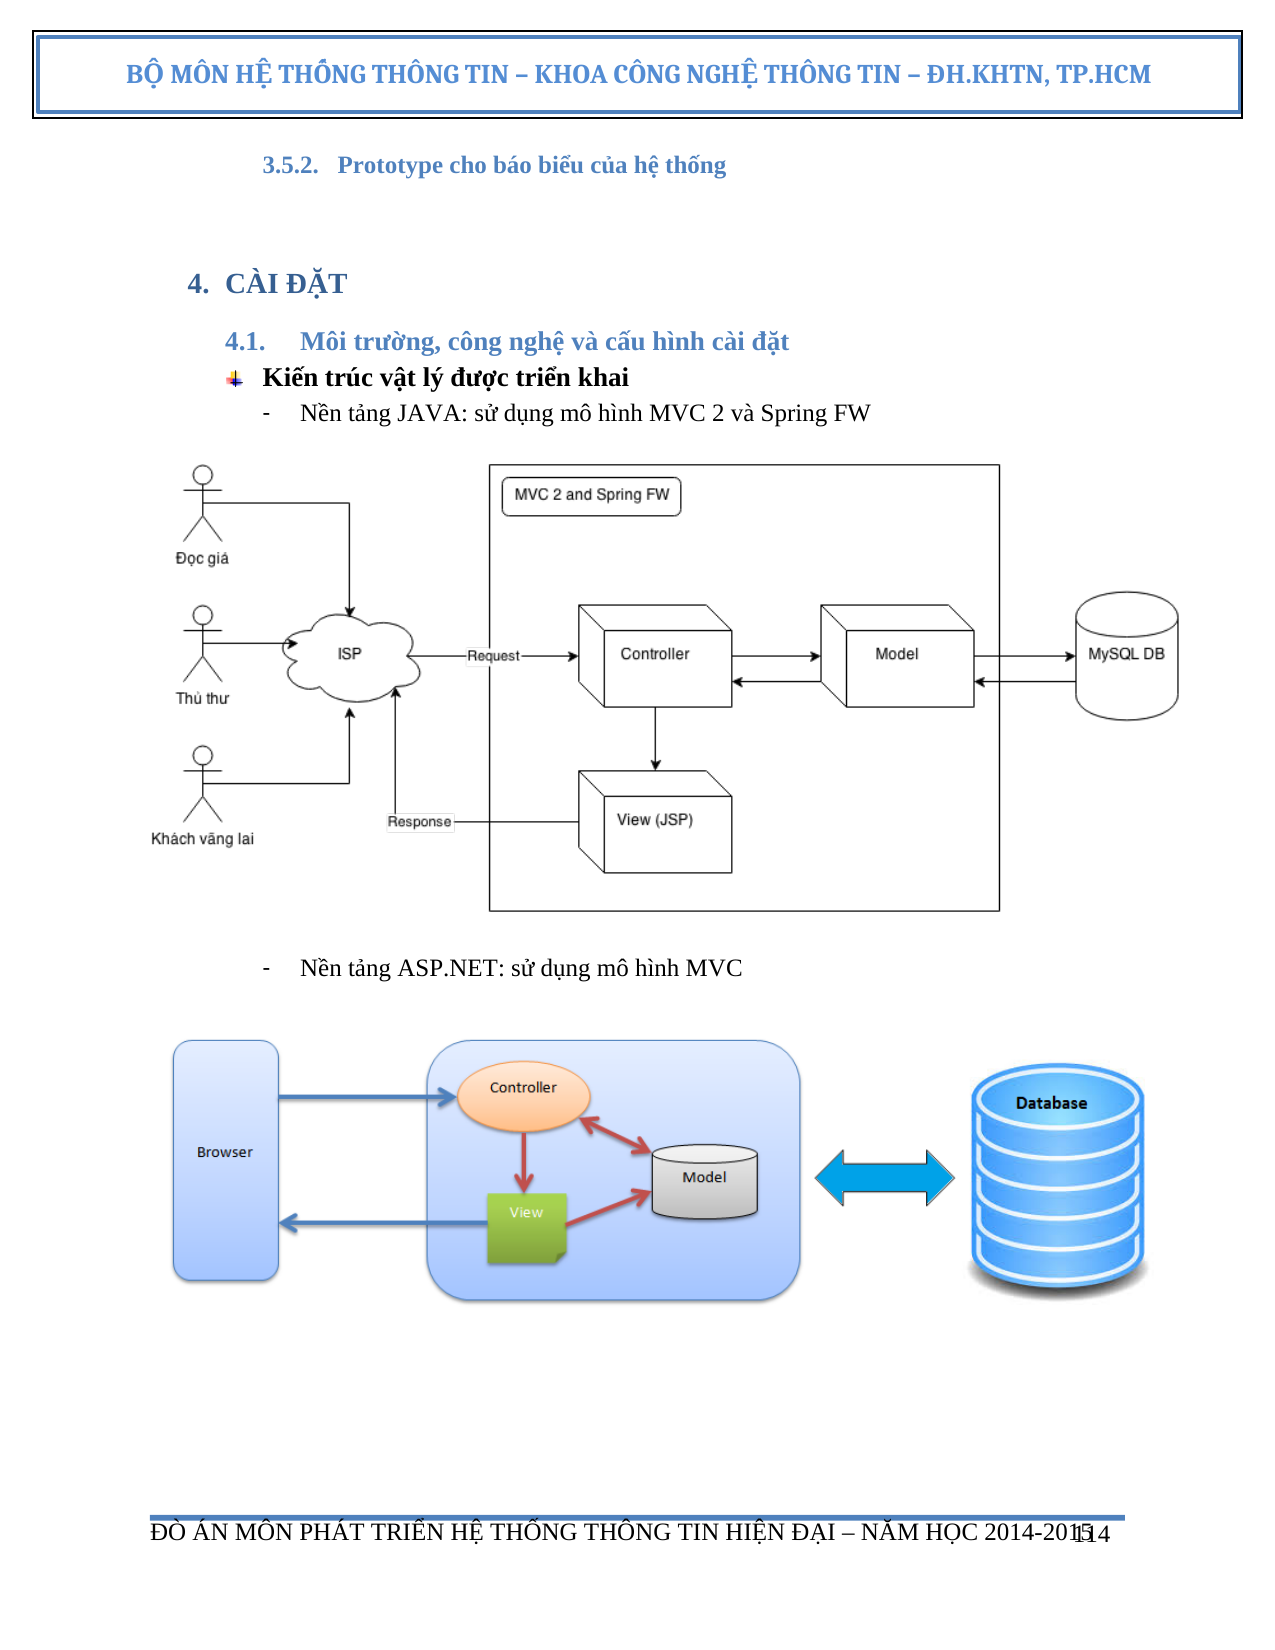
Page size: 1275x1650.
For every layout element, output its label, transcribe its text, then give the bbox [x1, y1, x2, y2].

subtitle CÀI ĐẶT [187, 266, 1125, 299]
subtitle Môi trường, công nghệ và cấu hình cài đặt [225, 325, 1125, 357]
picture [150, 463, 1180, 917]
picture [150, 1018, 1182, 1329]
picture [226, 369, 243, 387]
list Nền tảng JAVA: sử dụng mô hình MVC 2 và Spring FW [262, 397, 1125, 427]
list Kiến trúc vật lý được triển khai [225, 361, 1125, 392]
list Nền tảng ASP.NET: sử dụng mô hình MVC [262, 952, 1125, 982]
subtitle Prototype cho báo biểu của hệ thống [262, 150, 1125, 179]
